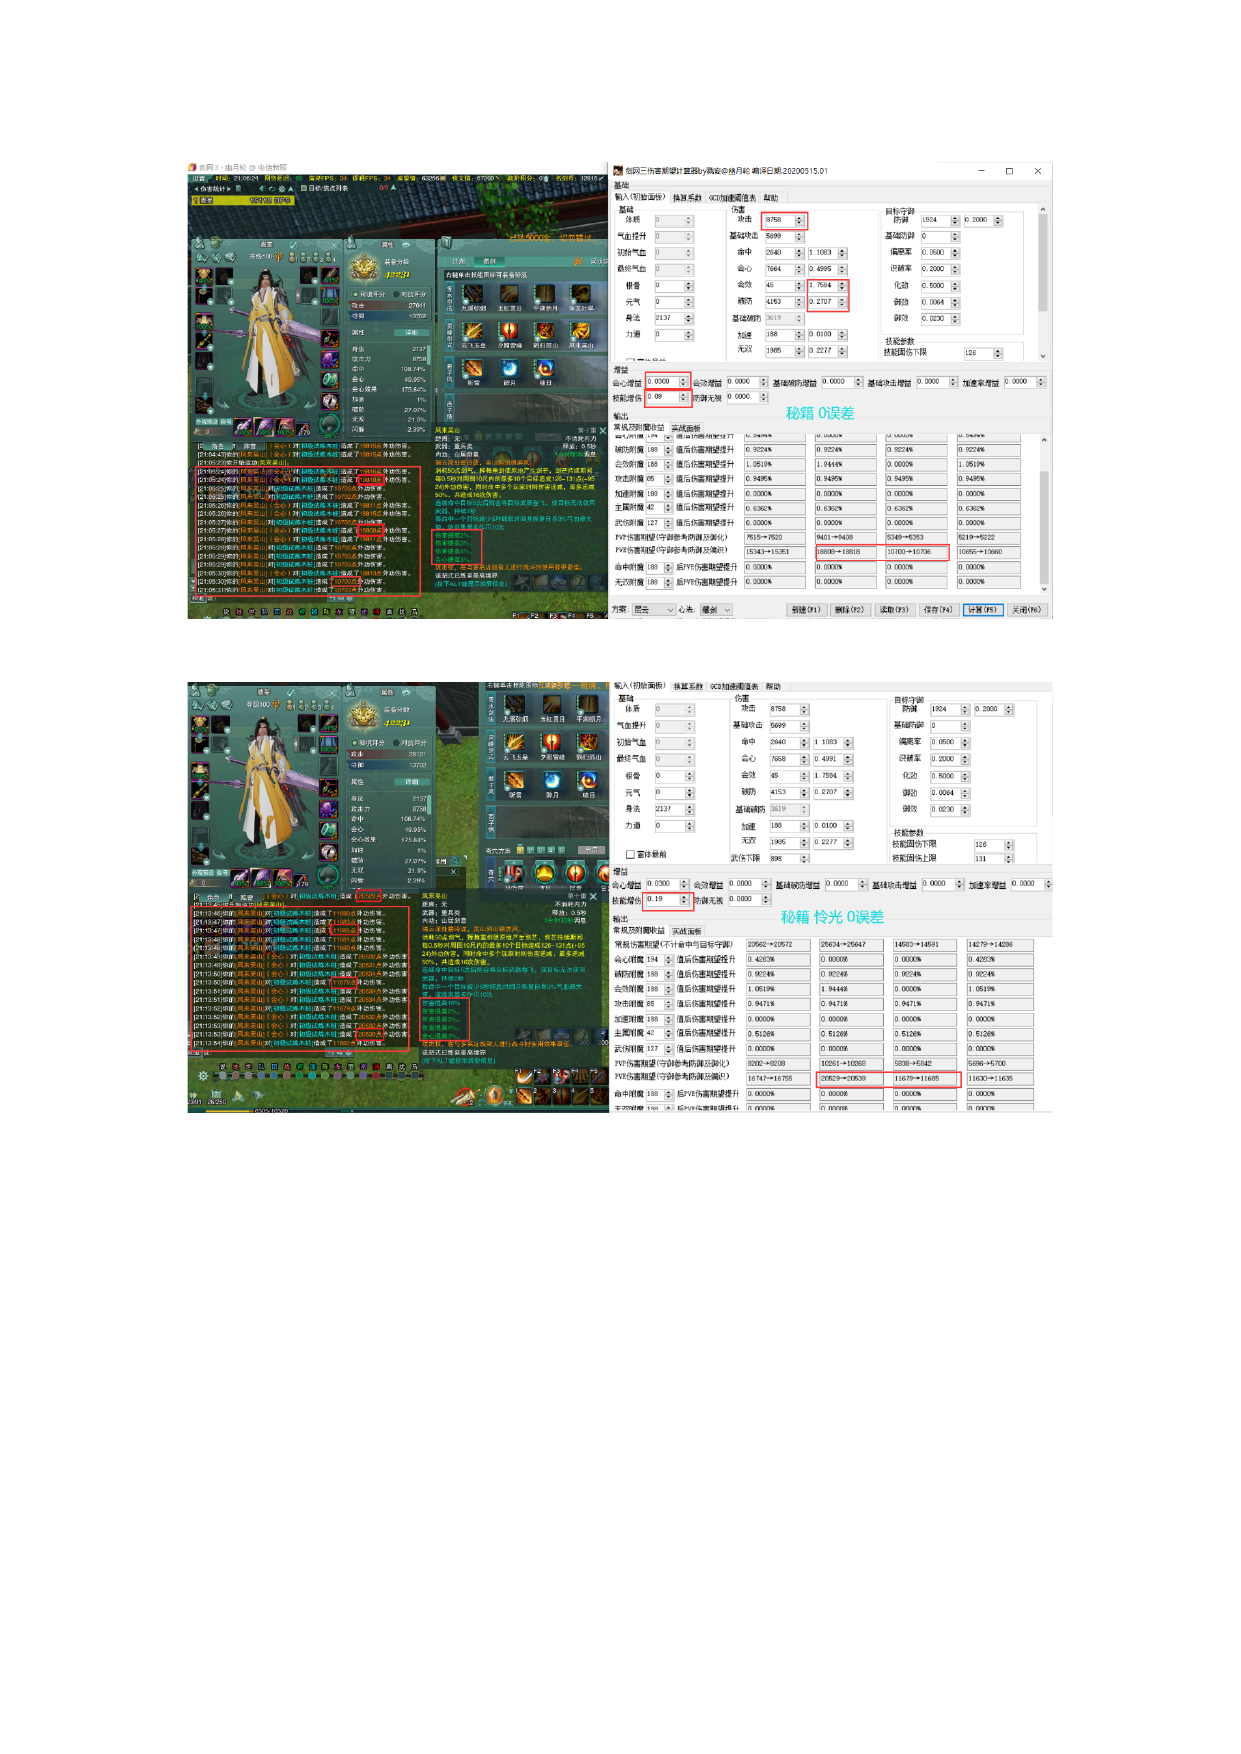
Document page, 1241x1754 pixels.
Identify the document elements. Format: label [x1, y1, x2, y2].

picture [187, 682, 1053, 1113]
picture [187, 162, 1053, 619]
